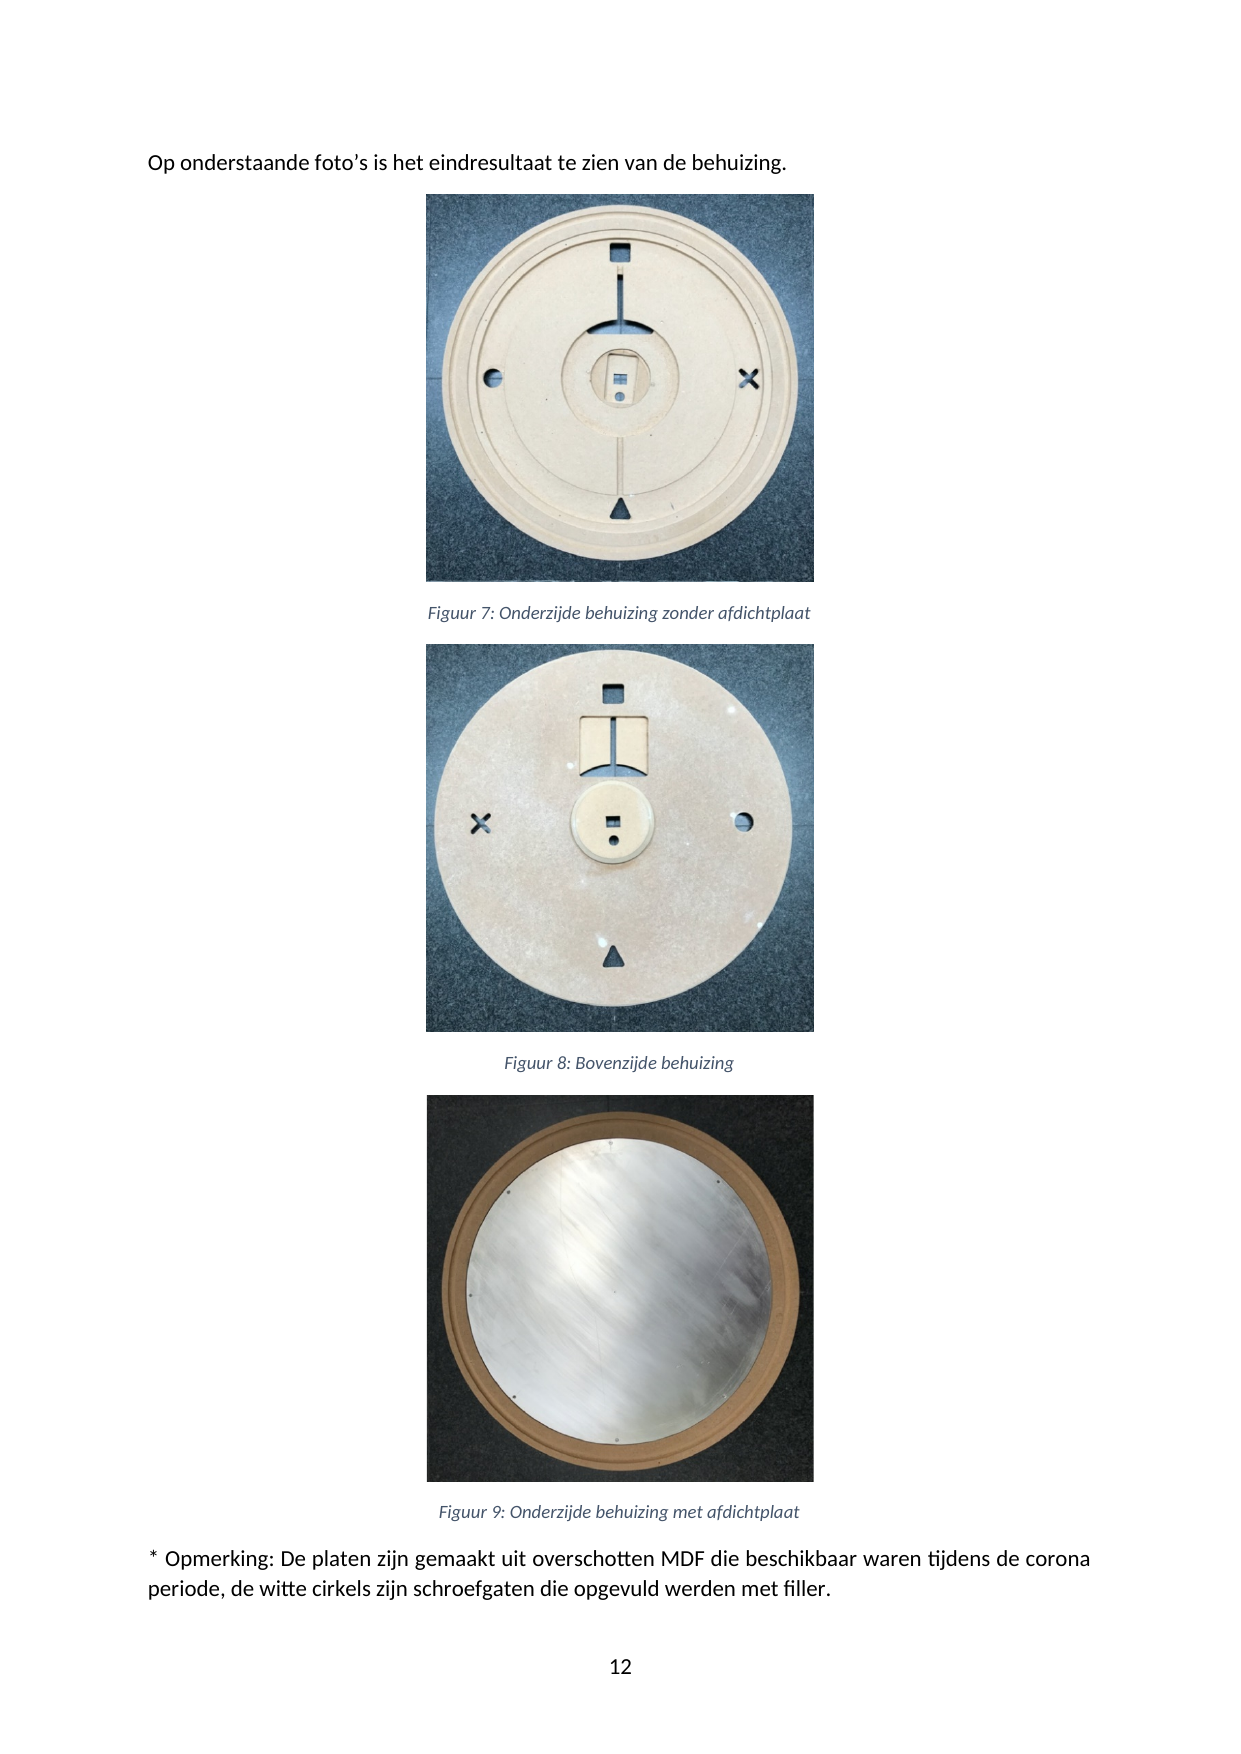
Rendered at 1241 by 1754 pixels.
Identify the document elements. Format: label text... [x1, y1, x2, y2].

picture [426, 1095, 814, 1482]
picture [426, 644, 814, 1032]
picture [426, 194, 814, 582]
text Op onderstaande foto’s is het eindresultaat te zien van de behuizing. [148, 148, 1093, 176]
text * Opmerking: De platen zijn gemaakt uit overschotten MDF die beschikbaar waren tijdens de corona periode, de witte cirkels zijn schroefgaten die opgevuld werden met filler. [148, 1544, 1093, 1602]
